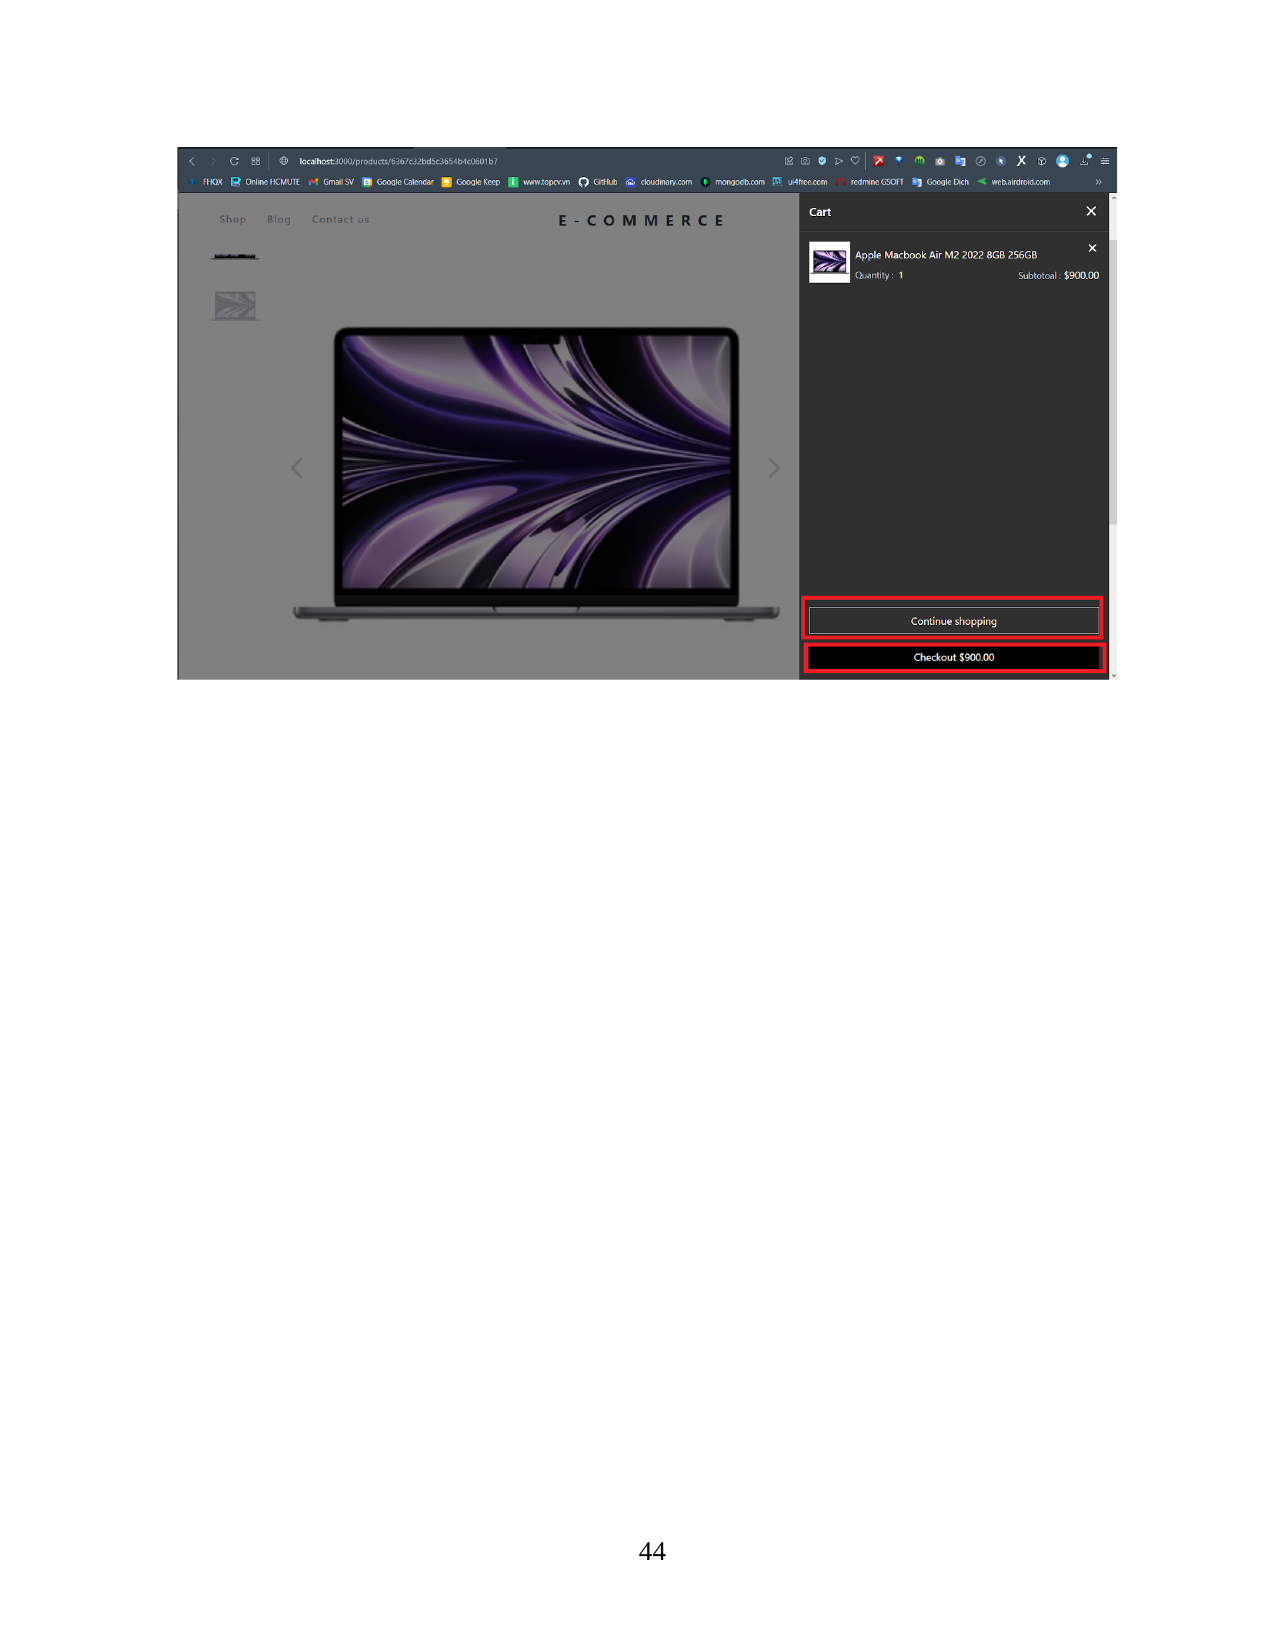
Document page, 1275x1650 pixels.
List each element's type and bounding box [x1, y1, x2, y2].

picture [177, 147, 1118, 681]
